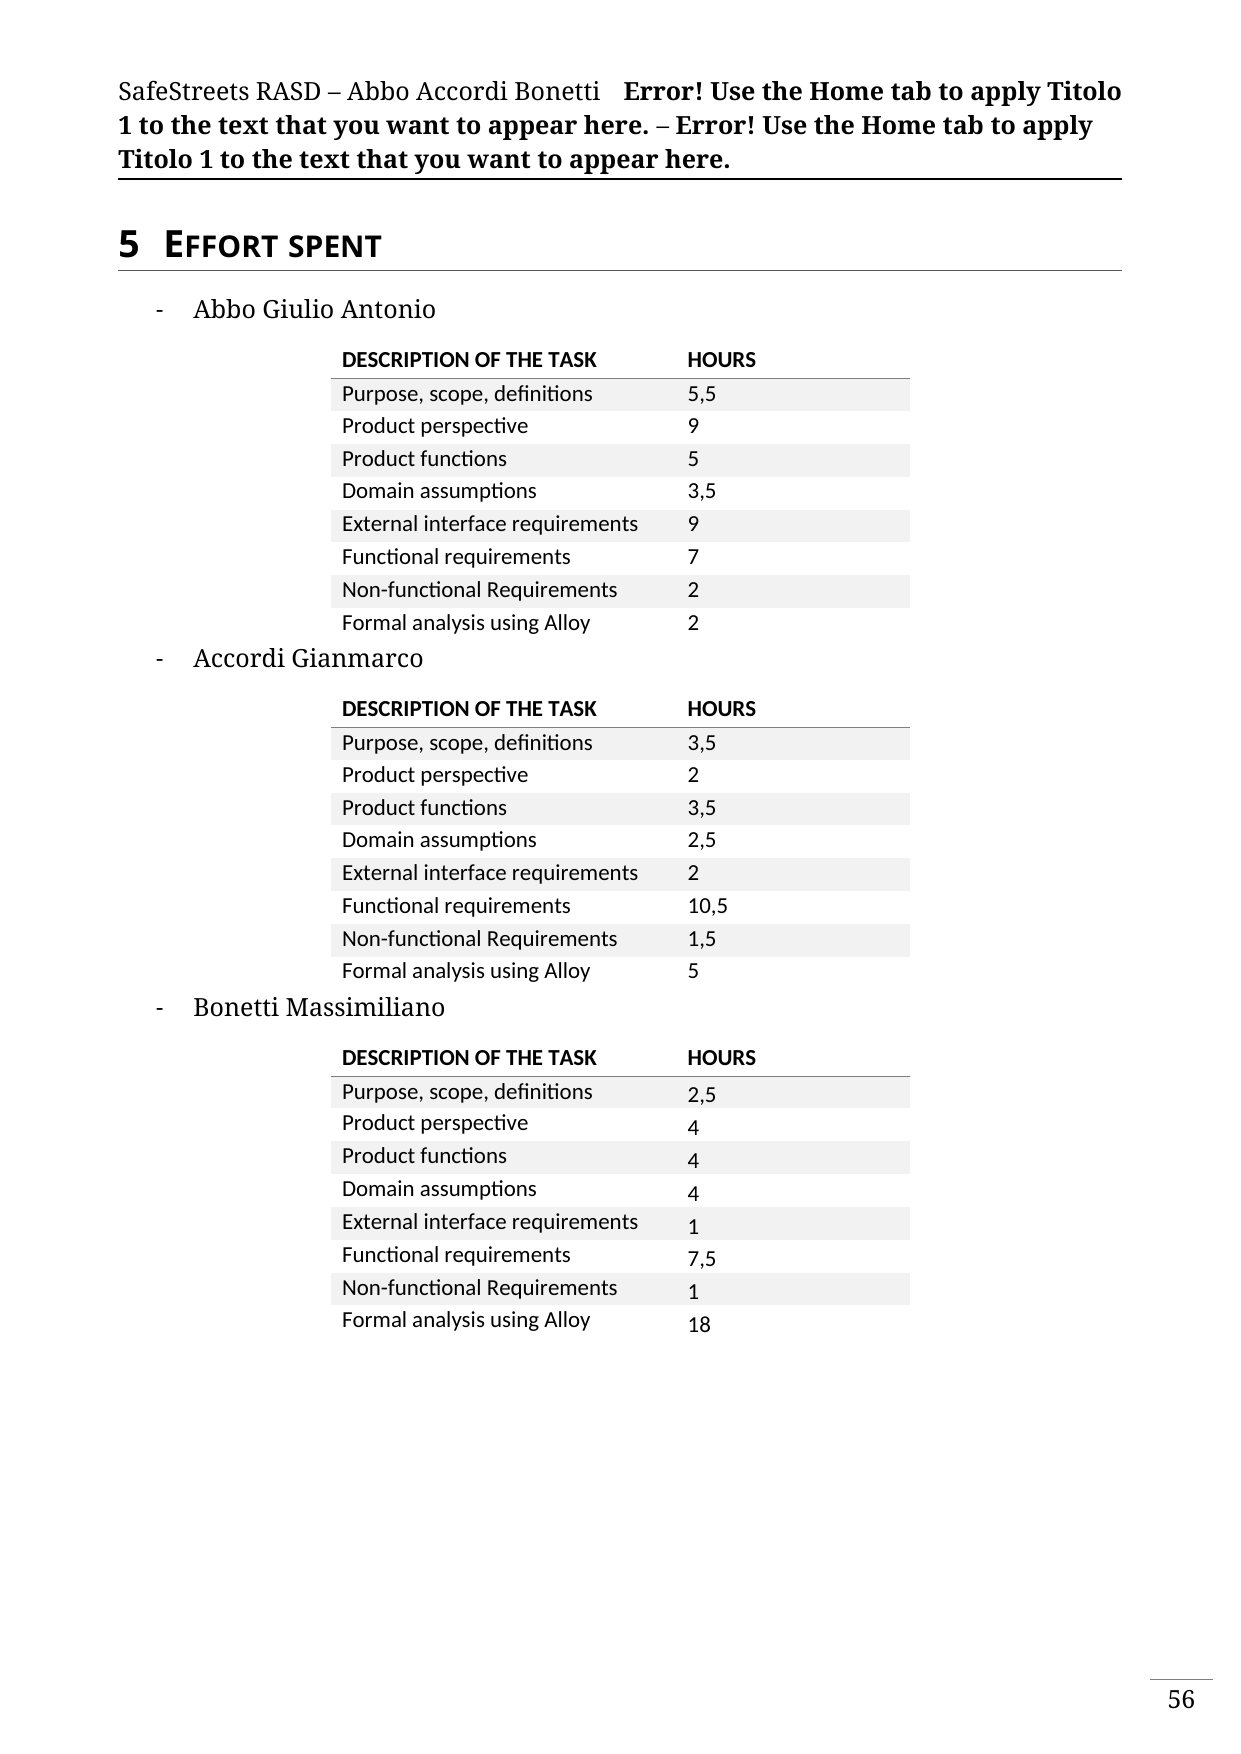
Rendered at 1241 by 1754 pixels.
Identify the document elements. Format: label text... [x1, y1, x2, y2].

table_cell 9 [676, 510, 910, 542]
subtitle Effort spent [118, 217, 1122, 270]
list Accordi Gianmarco [156, 641, 1122, 675]
table_cell Product perspective [331, 411, 676, 444]
table_header Description of the task [331, 345, 676, 378]
table_cell 4 [676, 1174, 910, 1207]
table_cell Non-functional Requirements [331, 1273, 676, 1305]
table_cell Product perspective [331, 760, 676, 793]
table_cell 7,5 [676, 1240, 910, 1273]
list Abbo Giulio Antonio [156, 292, 1122, 326]
table_cell Domain assumptions [331, 477, 676, 509]
table_cell Functional requirements [331, 542, 676, 575]
table_cell 2 [676, 608, 910, 641]
table_cell Domain assumptions [331, 825, 676, 858]
table_cell 1,5 [676, 924, 910, 957]
table_cell 3,5 [676, 793, 910, 825]
table_cell External interface requirements [331, 858, 676, 891]
table_cell 2 [676, 575, 910, 608]
table_cell External interface requirements [331, 1207, 676, 1240]
table_cell Product perspective [331, 1109, 676, 1141]
table_cell Functional requirements [331, 1240, 676, 1273]
table_cell 9 [676, 411, 910, 444]
table_cell Purpose, scope, definitions [331, 379, 676, 411]
table_cell Non-functional Requirements [331, 575, 676, 608]
table_cell Purpose, scope, definitions [331, 728, 676, 760]
table_cell Product functions [331, 1141, 676, 1174]
table_header Hours [676, 345, 910, 378]
table_cell External interface requirements [331, 510, 676, 542]
table_header Description of the task [331, 694, 676, 727]
table_cell Product functions [331, 444, 676, 477]
table_cell 7 [676, 542, 910, 575]
list Bonetti Massimiliano [156, 989, 1122, 1023]
table_cell 5 [676, 957, 910, 989]
table_cell Non-functional Requirements [331, 924, 676, 957]
table_cell Functional requirements [331, 891, 676, 924]
table_cell Purpose, scope, definitions [331, 1077, 676, 1108]
table_cell 3,5 [676, 728, 910, 760]
table_cell 5,5 [676, 379, 910, 411]
table_cell 2 [676, 858, 910, 891]
table_cell 1 [676, 1207, 910, 1240]
table_header Description of the task [331, 1043, 676, 1076]
table_cell Formal analysis using Alloy [331, 1305, 676, 1338]
table_cell 10,5 [676, 891, 910, 924]
table_cell 1 [676, 1273, 910, 1305]
table_cell Domain assumptions [331, 1174, 676, 1207]
table_cell 2,5 [676, 825, 910, 858]
table_cell 4 [676, 1109, 910, 1141]
table_cell Product functions [331, 793, 676, 825]
table_cell Formal analysis using Alloy [331, 957, 676, 989]
table_header Hours [676, 694, 910, 727]
table_cell 5 [676, 444, 910, 477]
table_cell 2 [676, 760, 910, 793]
table_cell Formal analysis using Alloy [331, 608, 676, 641]
table_cell 4 [676, 1141, 910, 1174]
table_cell 2,5 [676, 1077, 910, 1108]
table_header Hours [676, 1043, 910, 1076]
table_cell 3,5 [676, 477, 910, 509]
table_cell 18 [676, 1305, 910, 1338]
